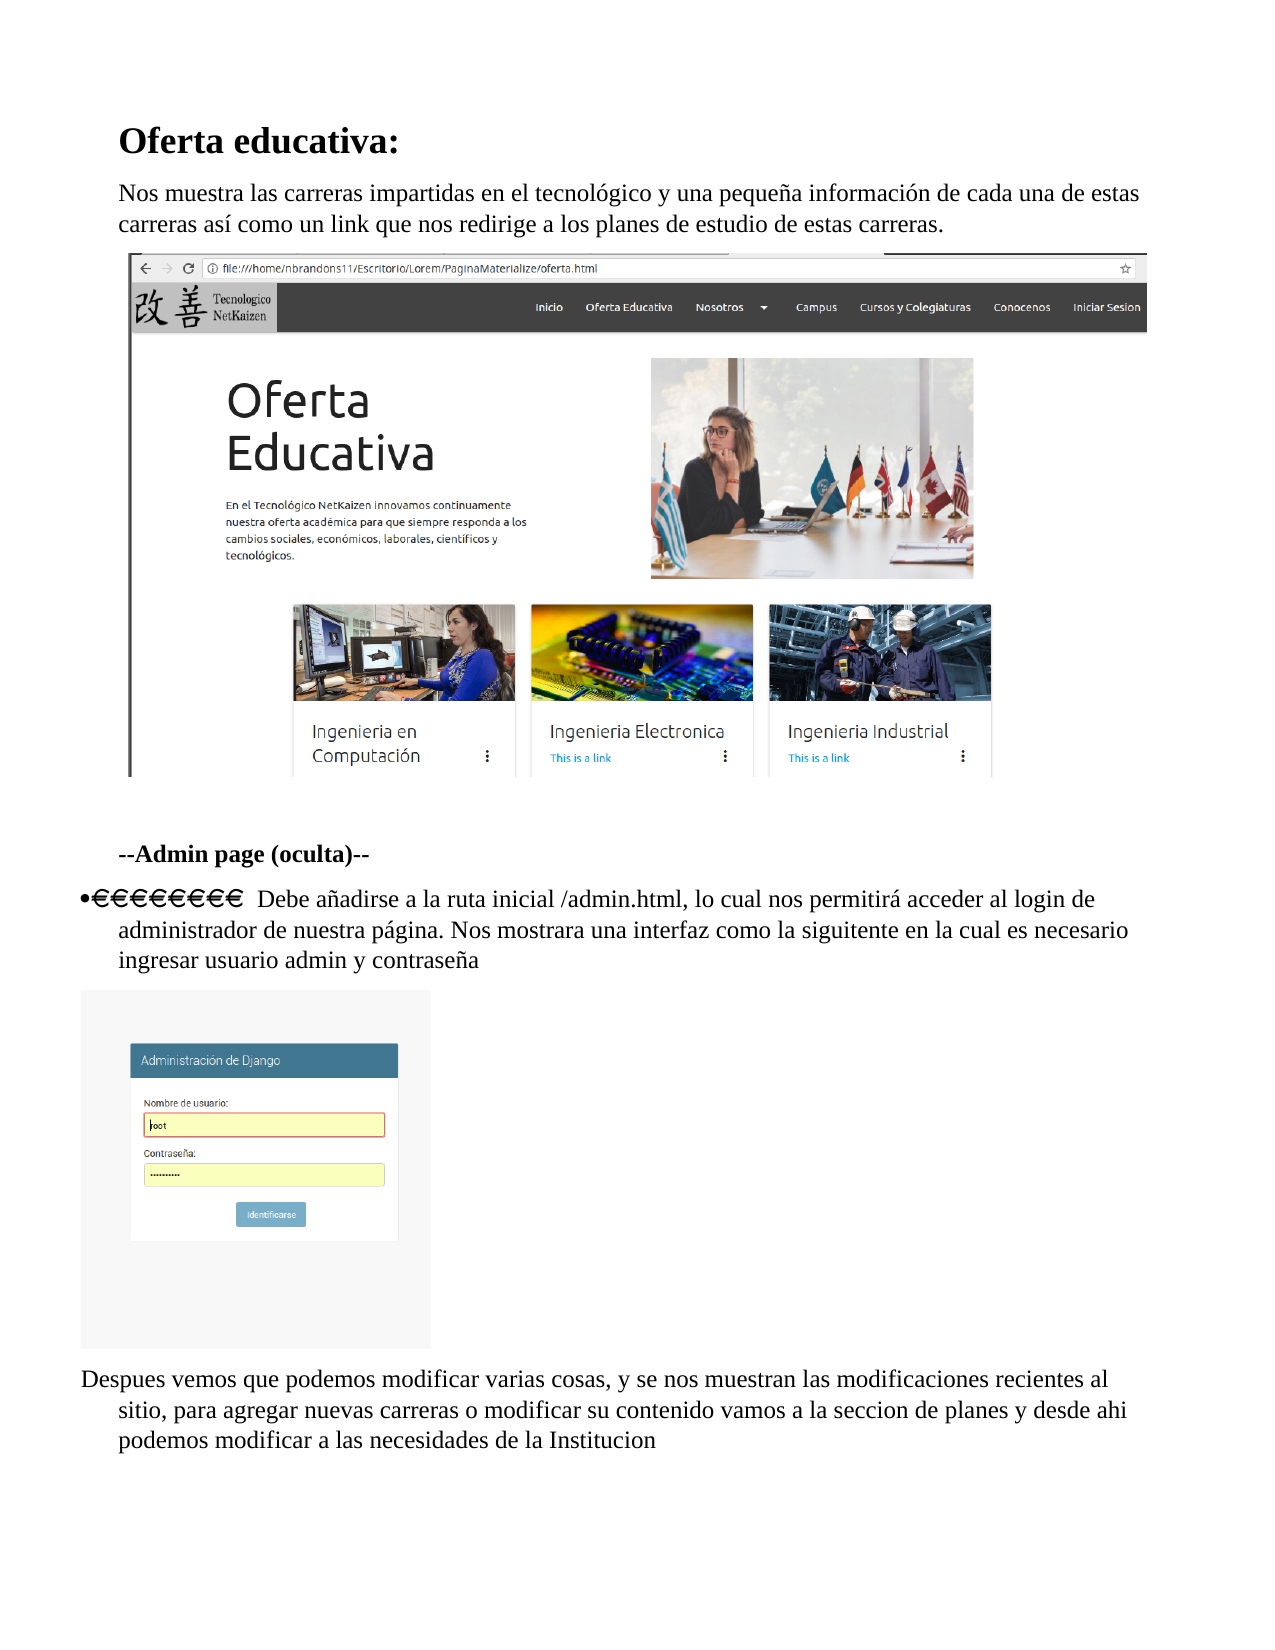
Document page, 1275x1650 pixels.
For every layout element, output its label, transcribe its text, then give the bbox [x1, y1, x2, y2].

text Despues vemos que podemos modificar varias cosas, y se nos muestran las modificaciones recientes al sitio, para agregar nuevas carreras o modificar su contenido vamos a la seccion de planes y desde ahi podemos modificar a las necesidades de la Institucion [81, 1364, 1157, 1454]
text --Admin page (oculta)-- [118, 839, 1157, 868]
text Oferta educativa: [118, 118, 1157, 161]
text · Debe añadirse a la ruta inicial /admin.html, lo cual nos permitirá acceder al login de administrador de nuestra página. Nos mostrara una interfaz como la siguitente en la cual es necesario ingresar usuario admin y contraseña [81, 884, 1157, 974]
text Nos muestra las carreras impartidas en el tecnológico y una pequeña información de cada una de estas carreras así como un link que nos redirige a los planes de estudio de estas carreras. [118, 178, 1157, 237]
picture [80, 990, 431, 1349]
picture [128, 253, 1147, 777]
